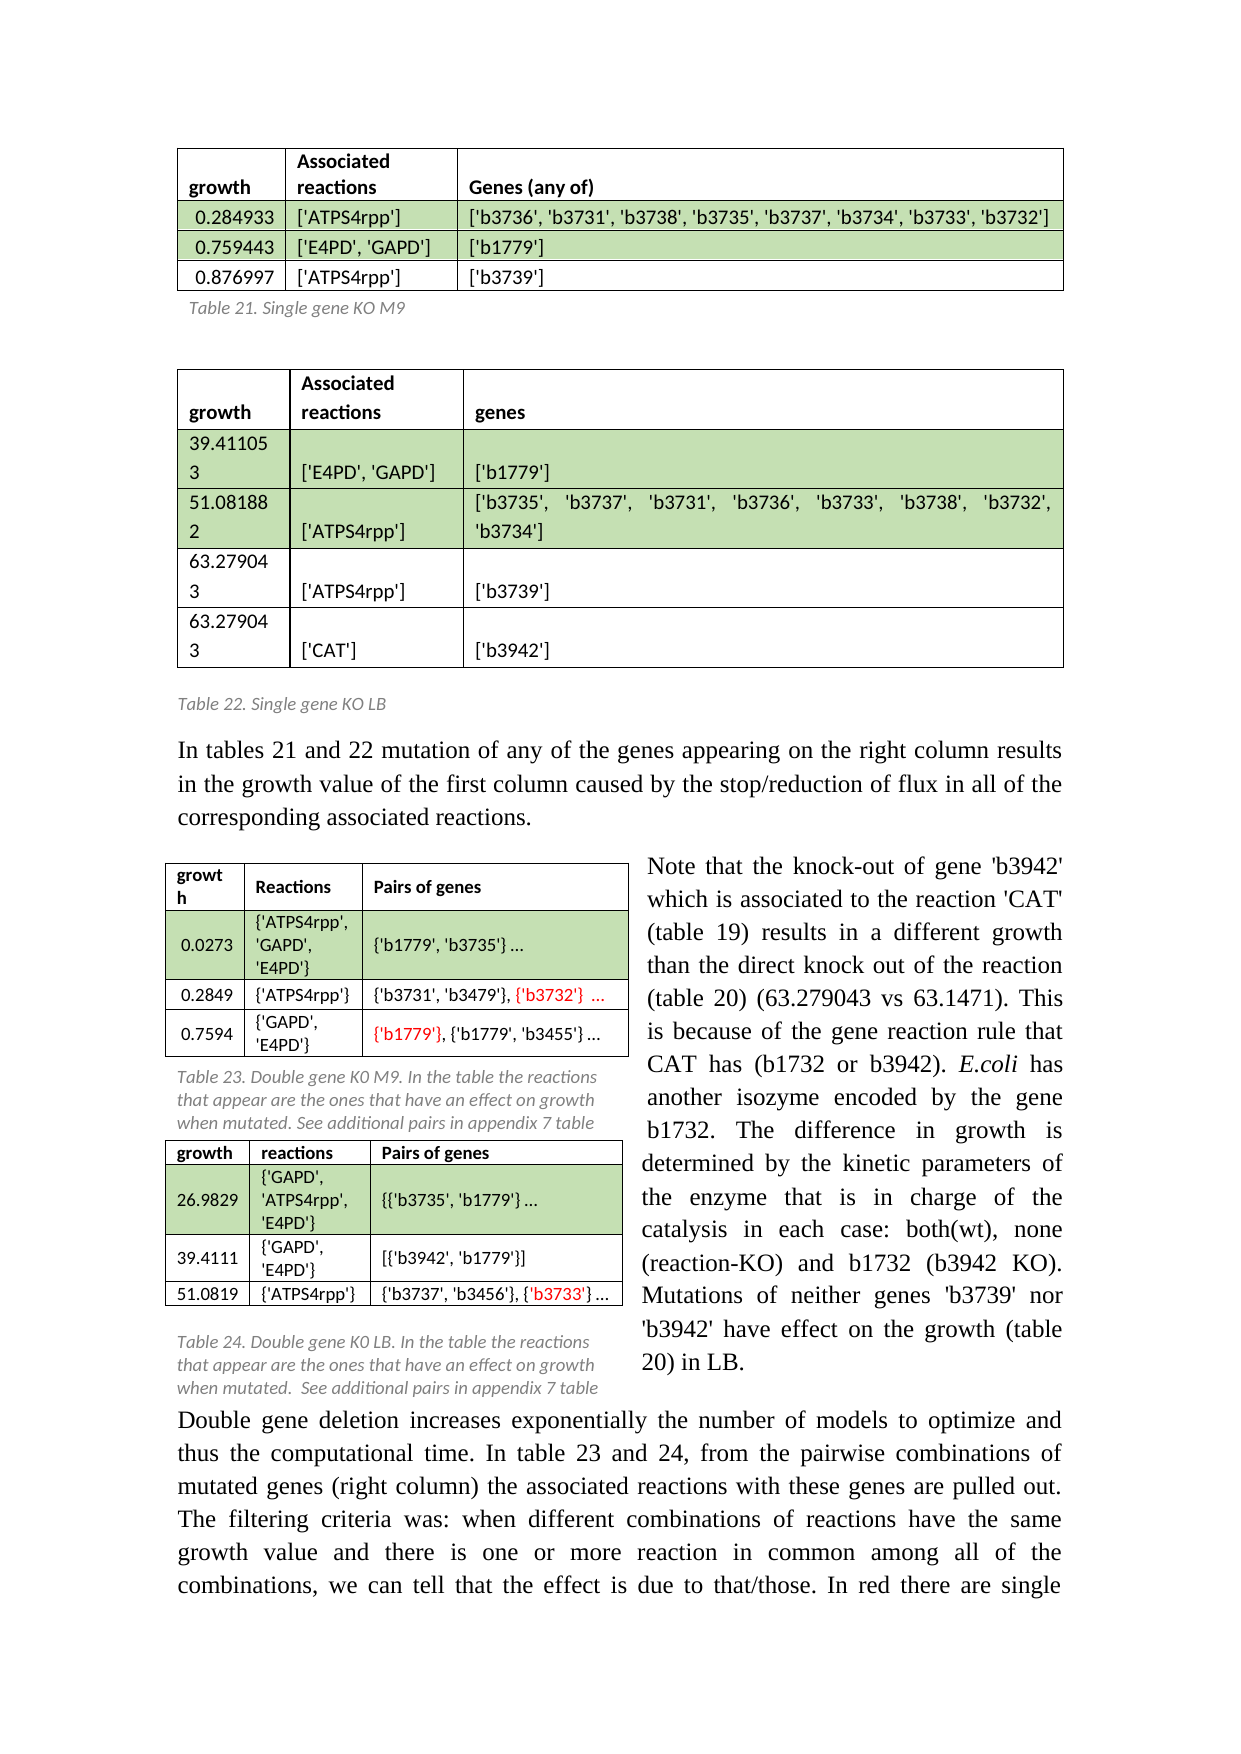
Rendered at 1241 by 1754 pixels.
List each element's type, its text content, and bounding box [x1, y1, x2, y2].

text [177, 1405, 1063, 1598]
table_cell 39.411053 [178, 430, 289, 488]
table_cell Table 21. Single gene KO M9 [177, 291, 1063, 319]
table_header Pairs of genes [363, 864, 628, 909]
table_cell {'b1779'}, {'b1779', 'b3455'} … [363, 1010, 628, 1056]
table_header growth [166, 1141, 249, 1164]
table_header genes [464, 370, 1063, 429]
table_header growth [178, 149, 285, 199]
table_cell {'GAPD', 'ATPS4rpp', 'E4PD'} [250, 1165, 370, 1234]
table_header growth [166, 864, 244, 909]
table_cell 51.0819 [166, 1282, 249, 1305]
table_cell {'ATPS4rpp', 'GAPD', 'E4PD'} [245, 911, 362, 979]
table_cell ['E4PD', 'GAPD'] [291, 430, 463, 488]
text Table 22. Single gene KO LB [177, 693, 1063, 716]
table_cell 0.876997 [178, 261, 285, 289]
table_cell ['b3736', 'b3731', 'b3738', 'b3735', 'b3737', 'b3734', 'b3733', 'b3732'] [458, 201, 1063, 229]
table_cell ['ATPS4rpp'] [291, 489, 463, 548]
table_cell ['b3739'] [458, 261, 1063, 289]
table_header Associated reactions [286, 149, 457, 199]
table_cell Table 24. Double gene K0 LB. In the table the reactions that appear are the ones that have an effect on growth when mutated. See additional pairs in appendix 7 table [165, 1306, 623, 1399]
table_cell [{'b3942', 'b1779'}] [371, 1235, 622, 1281]
table_cell 51.081882 [178, 489, 289, 548]
table_cell {'ATPS4rpp'} [245, 980, 362, 1009]
table_cell 39.4111 [166, 1235, 249, 1281]
table_cell 0.284933 [178, 201, 285, 229]
table_cell ['ATPS4rpp'] [286, 201, 457, 229]
table_cell ['b3942'] [464, 608, 1063, 667]
table_cell {'b1779', 'b3735'} … [363, 911, 628, 979]
table_cell 63.279043 [178, 549, 289, 607]
table_cell 26.9829 [166, 1165, 249, 1234]
table_header Reactions [245, 864, 362, 909]
table_cell {'b3737', 'b3456'}, {'b3733'} … [371, 1282, 622, 1305]
table_header reactions [250, 1141, 370, 1164]
table_cell {{'b3735', 'b1779'} … [371, 1165, 622, 1234]
table_cell ['b3739'] [464, 549, 1063, 607]
table_cell ['b1779'] [464, 430, 1063, 488]
table_cell ['ATPS4rpp'] [286, 261, 457, 289]
table_cell ['b3735', 'b3737', 'b3731', 'b3736', 'b3733', 'b3738', 'b3732', 'b3734'] [464, 489, 1063, 548]
table_cell {'ATPS4rpp'} [250, 1282, 370, 1305]
table_cell {'b3731', 'b3479'}, {'b3732'} … [363, 980, 628, 1009]
table_cell 0.0273 [166, 911, 244, 979]
text In tables 21 and 22 mutation of any of the genes appearing on the right column results in the growth value of the first column caused by the stop/reduction of flux in all of the corresponding associated reactions. [177, 736, 1063, 830]
table_cell 0.2849 [166, 980, 244, 1009]
table_header Pairs of genes [371, 1141, 622, 1164]
text Note that the knock-out of gene 'b3942' which is associated to the reaction 'CAT' (table 19) results in a different growth than the direct knock out of the reaction (table 20) (63.279043 vs 63.1471). This is because of the gene reaction rule that CAT has (b1732 or b3942). E.coli has another isozyme encoded by the gene b1732. The difference in growth is determined by the kinetic parameters of the enzyme that is in charge of the catalysis in each case: both(wt), none (reaction-KO) and b1732 (b3942 KO). Mutations of neither genes 'b3739' nor 'b3942' have effect on the growth (table 20) in LB. [177, 851, 1063, 1375]
table_header Genes (any of) [458, 149, 1063, 199]
table_cell ['ATPS4rpp'] [291, 549, 463, 607]
table_cell ['b1779'] [458, 231, 1063, 259]
table_cell {'GAPD', 'E4PD'} [245, 1010, 362, 1056]
table_cell 0.7594 [166, 1010, 244, 1056]
table_cell Table 23. Double gene K0 M9. In the table the reactions that appear are the ones that have an effect on growth when mutated. See additional pairs in appendix 7 table [165, 1057, 628, 1142]
table_header Associated reactions [291, 370, 463, 429]
table_cell ['E4PD', 'GAPD'] [286, 231, 457, 259]
table_cell 63.279043 [178, 608, 289, 667]
table_cell {'GAPD', 'E4PD'} [250, 1235, 370, 1281]
table_header growth [178, 370, 289, 429]
table_cell ['CAT'] [291, 608, 463, 667]
table_cell 0.759443 [178, 231, 285, 259]
